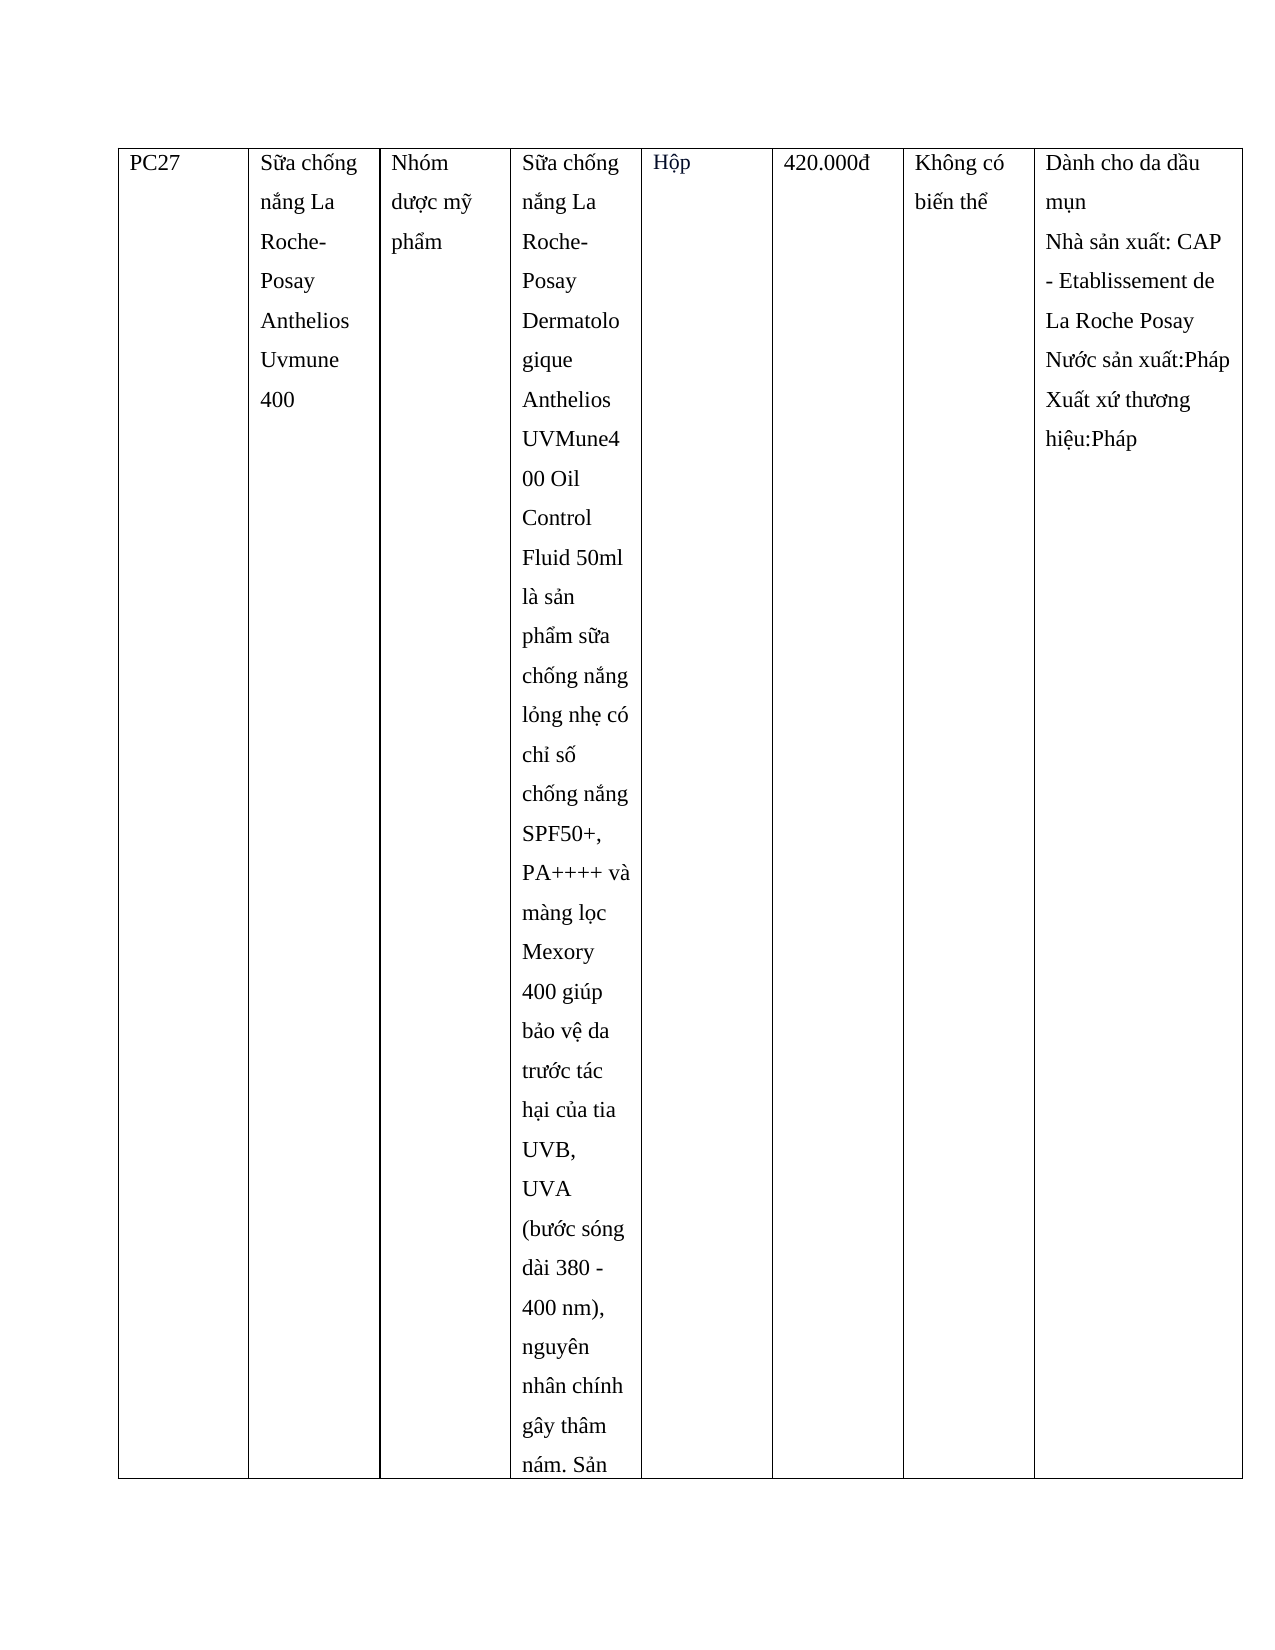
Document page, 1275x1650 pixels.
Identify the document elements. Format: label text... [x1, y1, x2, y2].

table_cell Không có biến thể [904, 149, 1034, 1478]
table_cell 420.000đ [773, 149, 903, 1478]
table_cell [249, 149, 379, 1478]
table_cell Hộp [642, 149, 772, 1478]
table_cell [511, 149, 641, 1478]
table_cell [1035, 149, 1242, 1478]
table_cell Nhóm dược mỹ phẩm [381, 149, 510, 1478]
table_cell PC27 [119, 149, 248, 1478]
